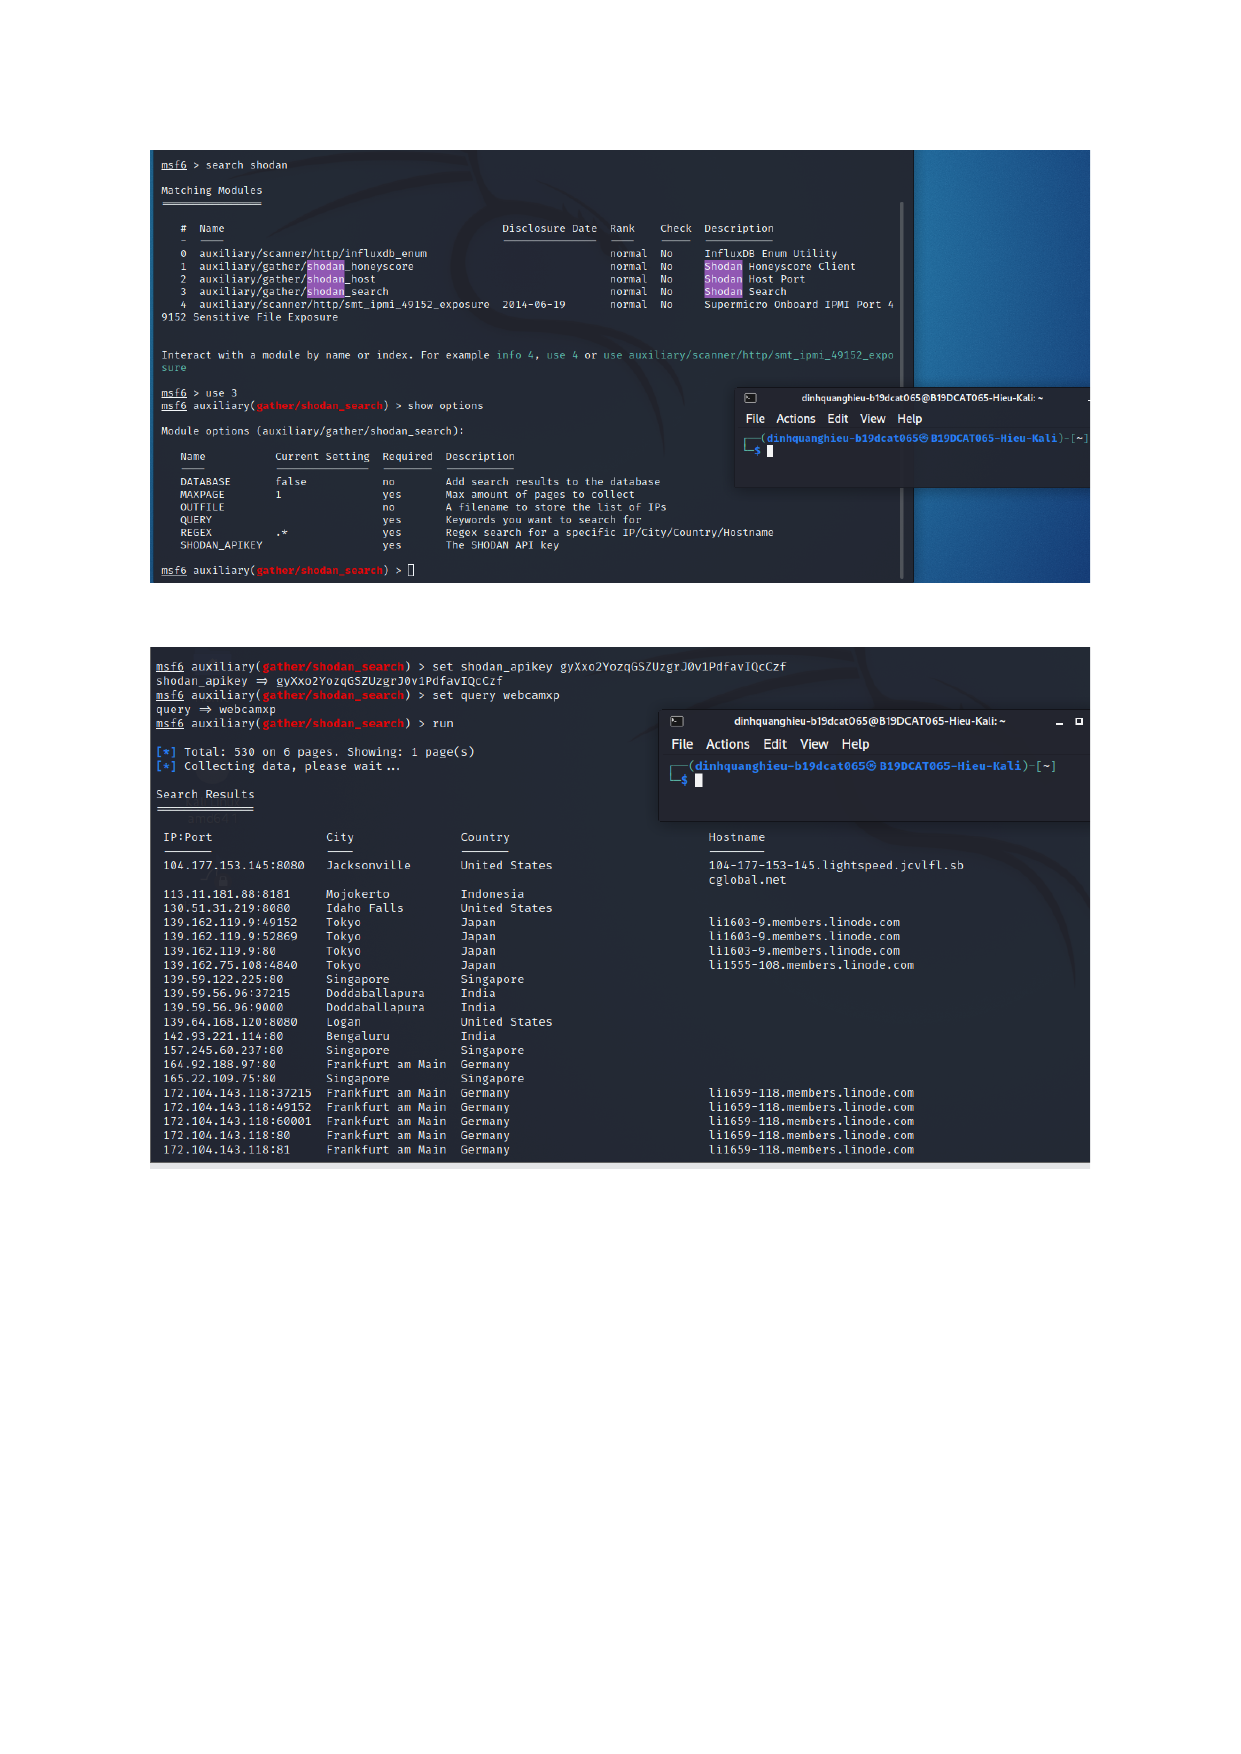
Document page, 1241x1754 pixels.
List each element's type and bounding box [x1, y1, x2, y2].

picture [150, 647, 1091, 1169]
picture [150, 150, 1091, 583]
